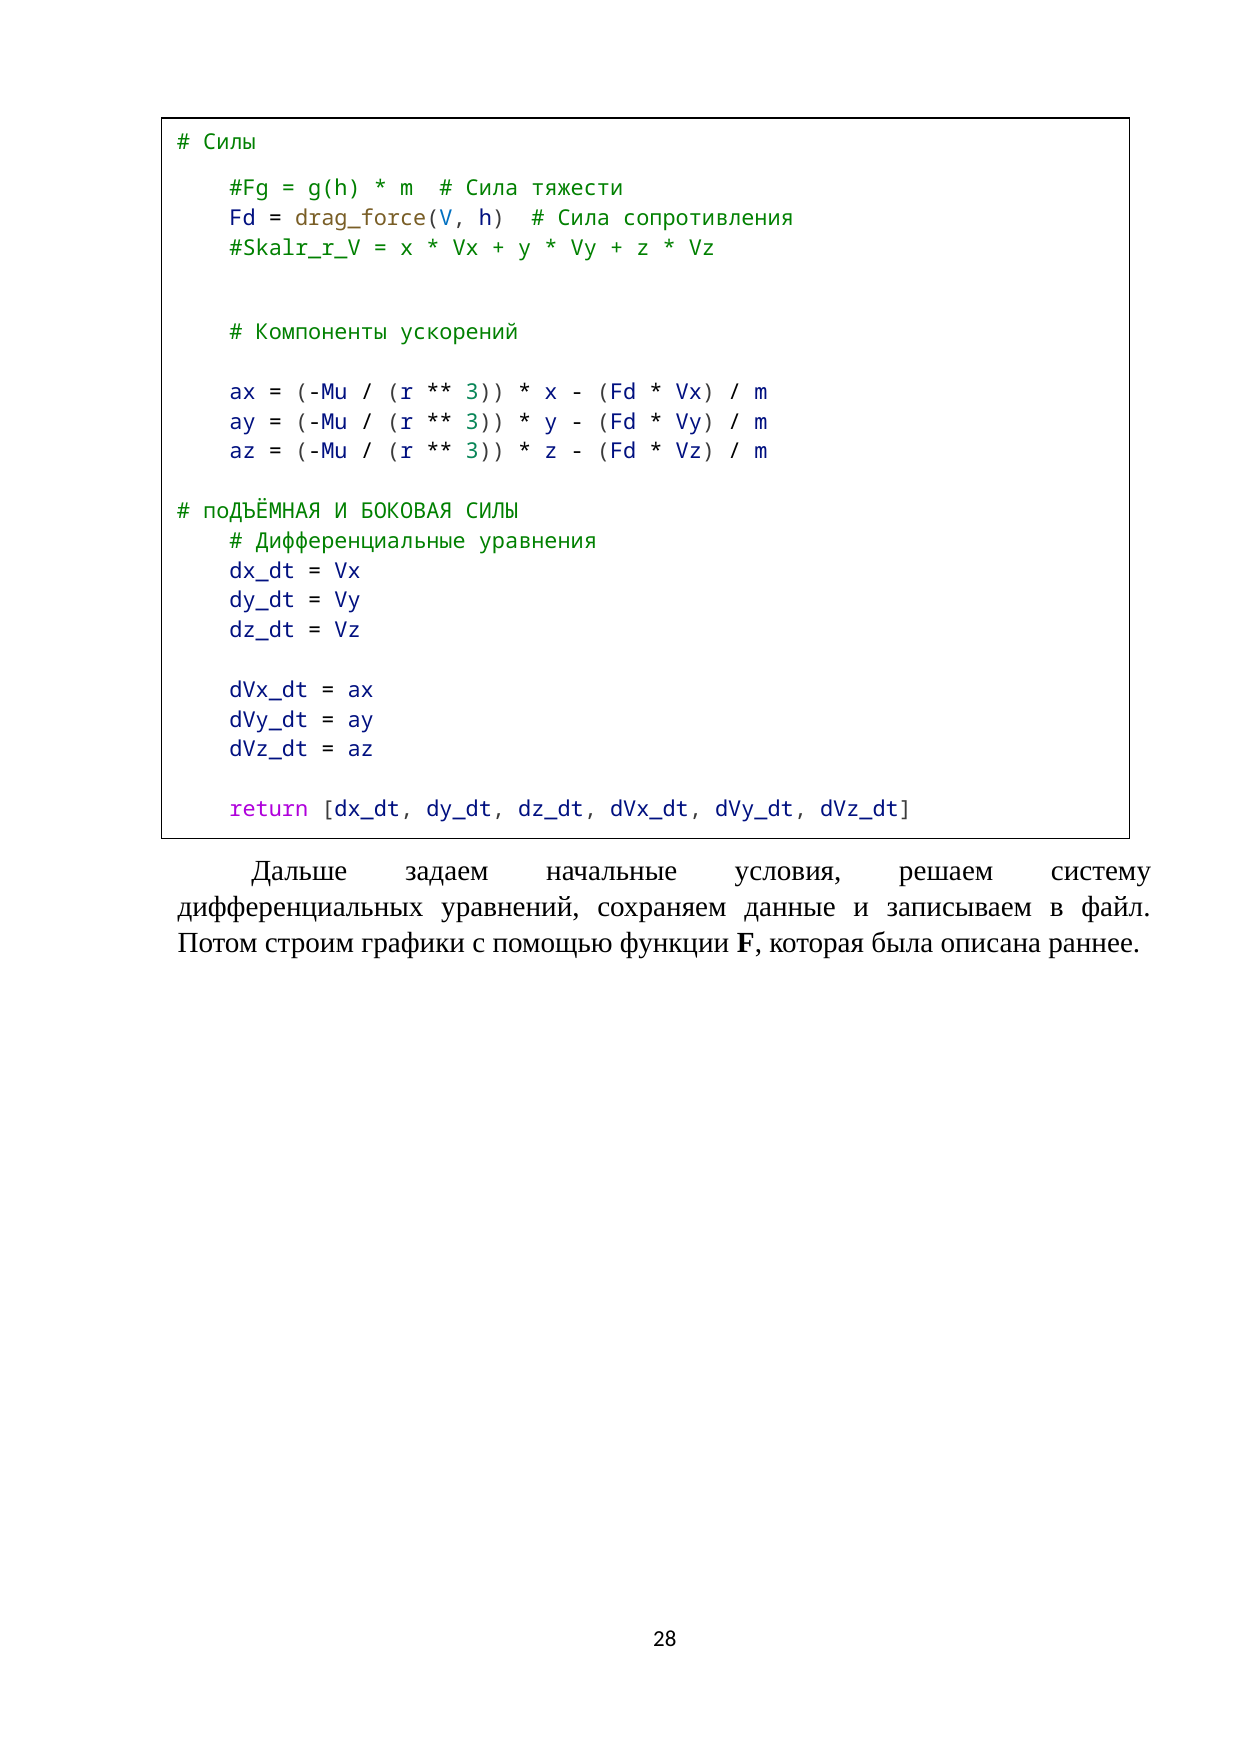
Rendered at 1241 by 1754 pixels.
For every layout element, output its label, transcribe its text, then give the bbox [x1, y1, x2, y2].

text Дальше задаем начальные условия, решаем систему дифференциальных уравнений, сохраняем данные и записываем в файл. Потом строим графики с помощью функции F, которая была описана раннее. [177, 118, 1152, 959]
